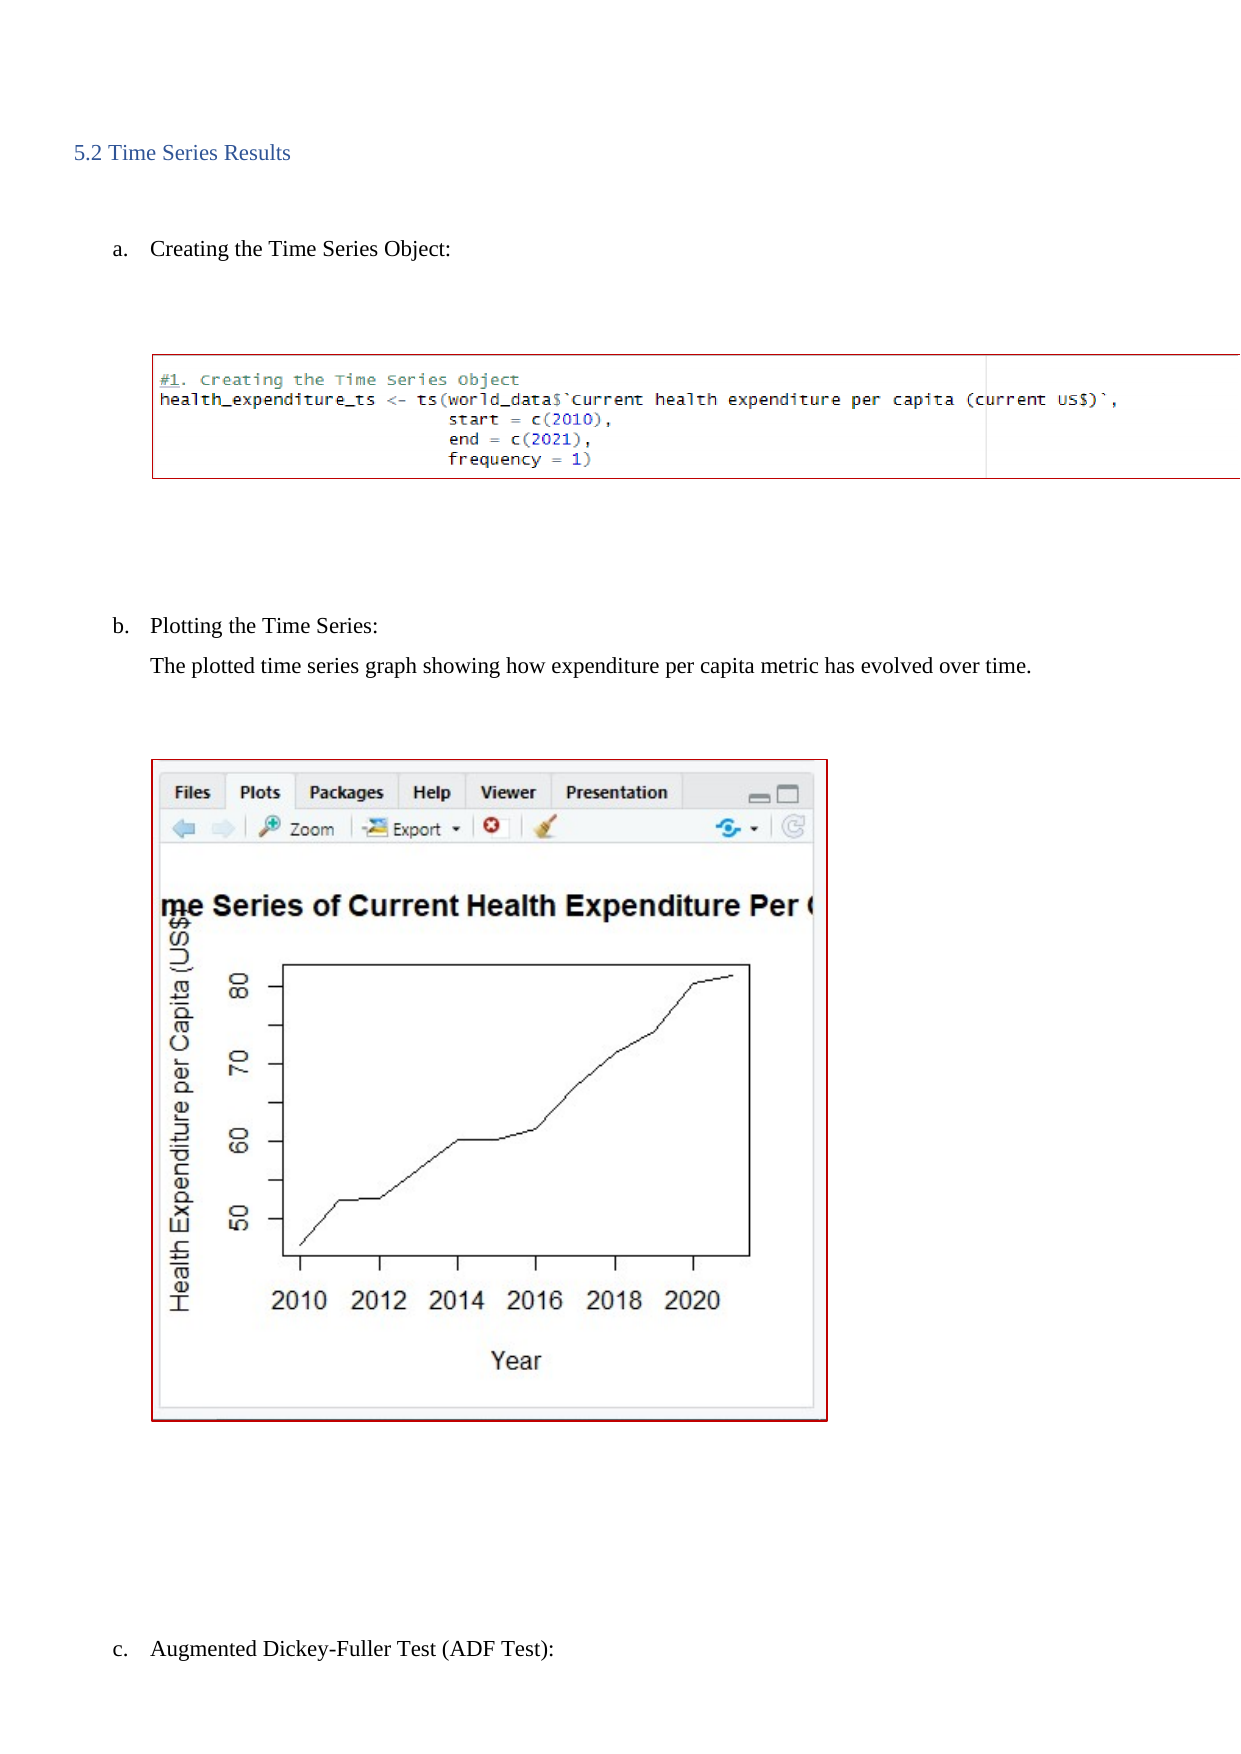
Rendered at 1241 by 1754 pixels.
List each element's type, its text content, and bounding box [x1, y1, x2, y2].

list Plotting the Time Series: [112, 612, 1165, 639]
picture [153, 355, 1238, 478]
list Augmented Dickey-Fuller Test (ADF Test): [112, 1635, 1165, 1661]
text The plotted time series graph showing how expenditure per capita metric has evolved over time. [150, 652, 1165, 678]
text 5.2 Time Series Results [73, 139, 1182, 166]
picture [153, 760, 826, 1420]
list Creating the Time Series Object: [112, 235, 1165, 261]
